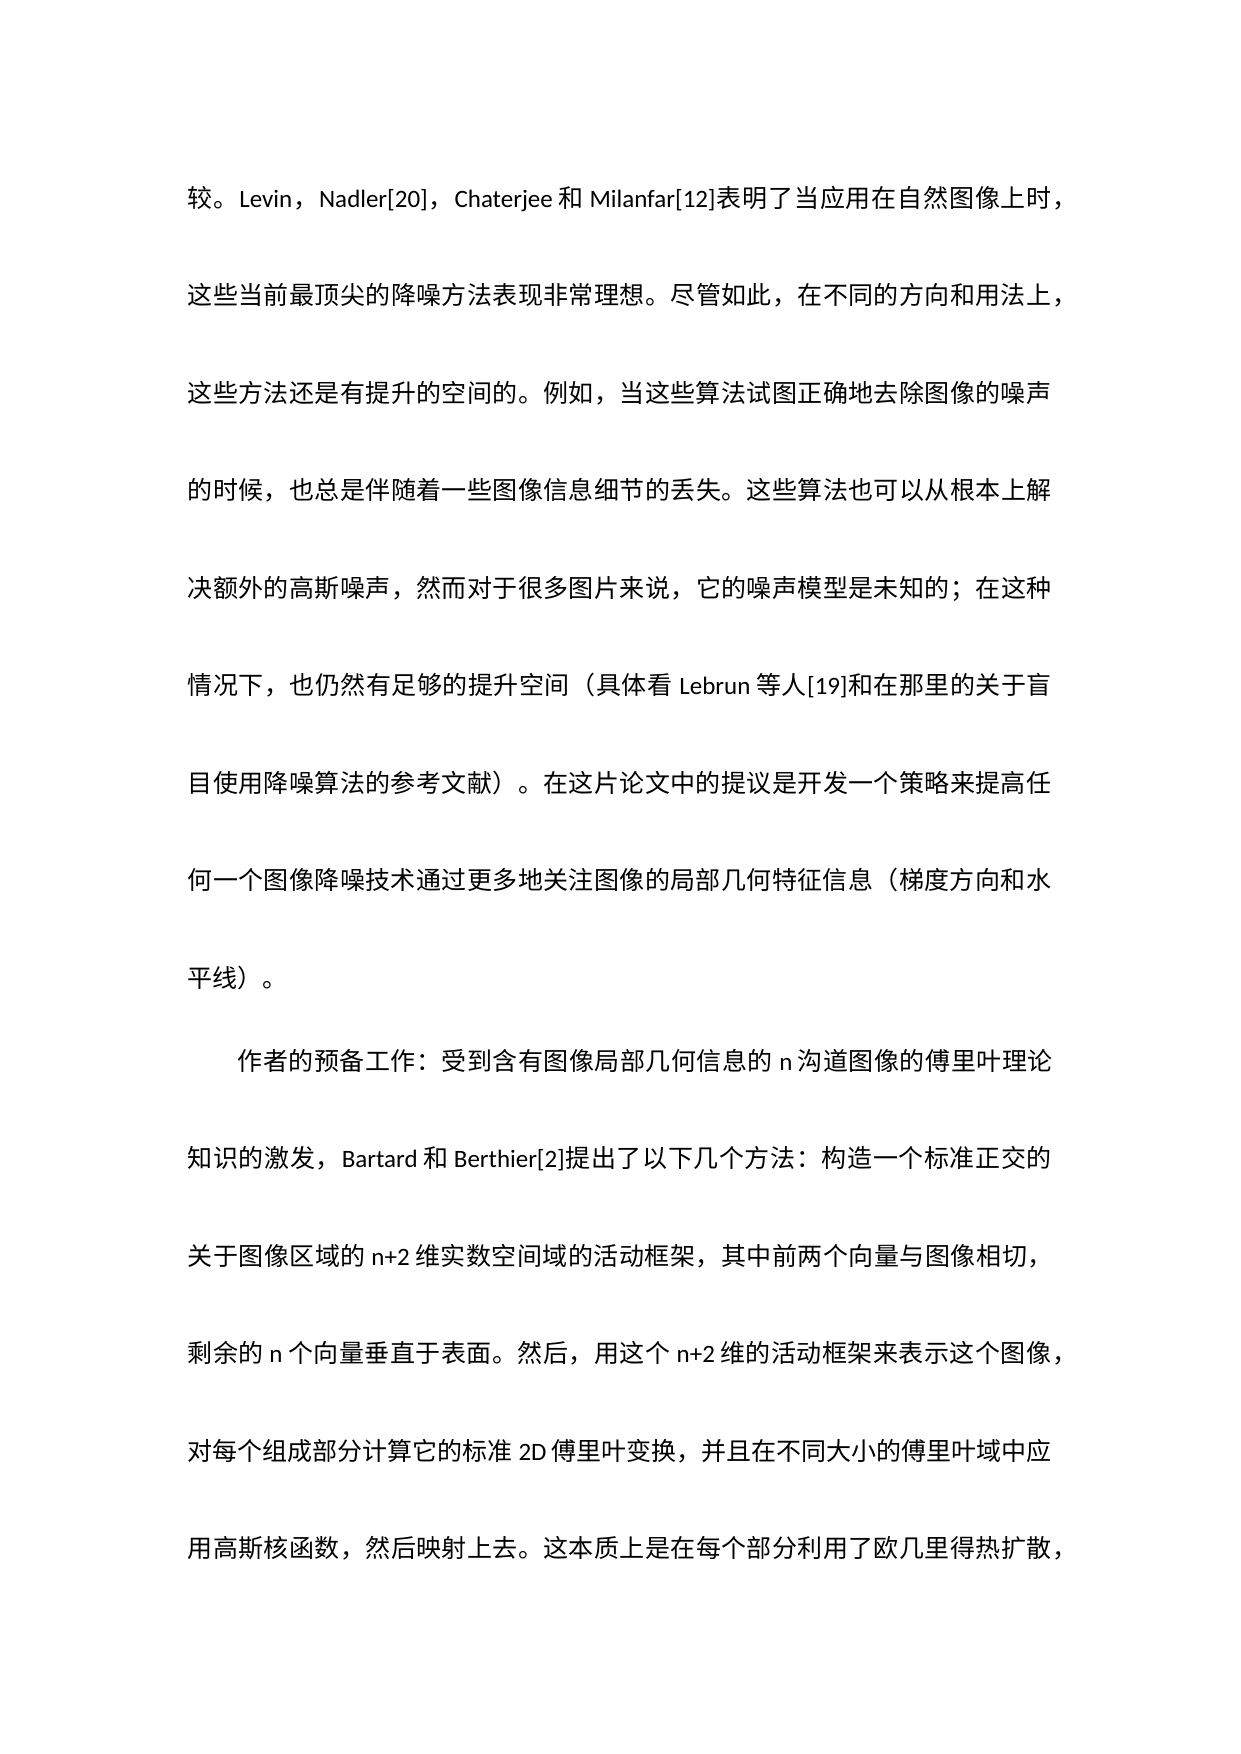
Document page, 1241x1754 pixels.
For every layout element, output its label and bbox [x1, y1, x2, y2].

text [187, 164, 1053, 1009]
text [187, 1027, 1053, 1579]
